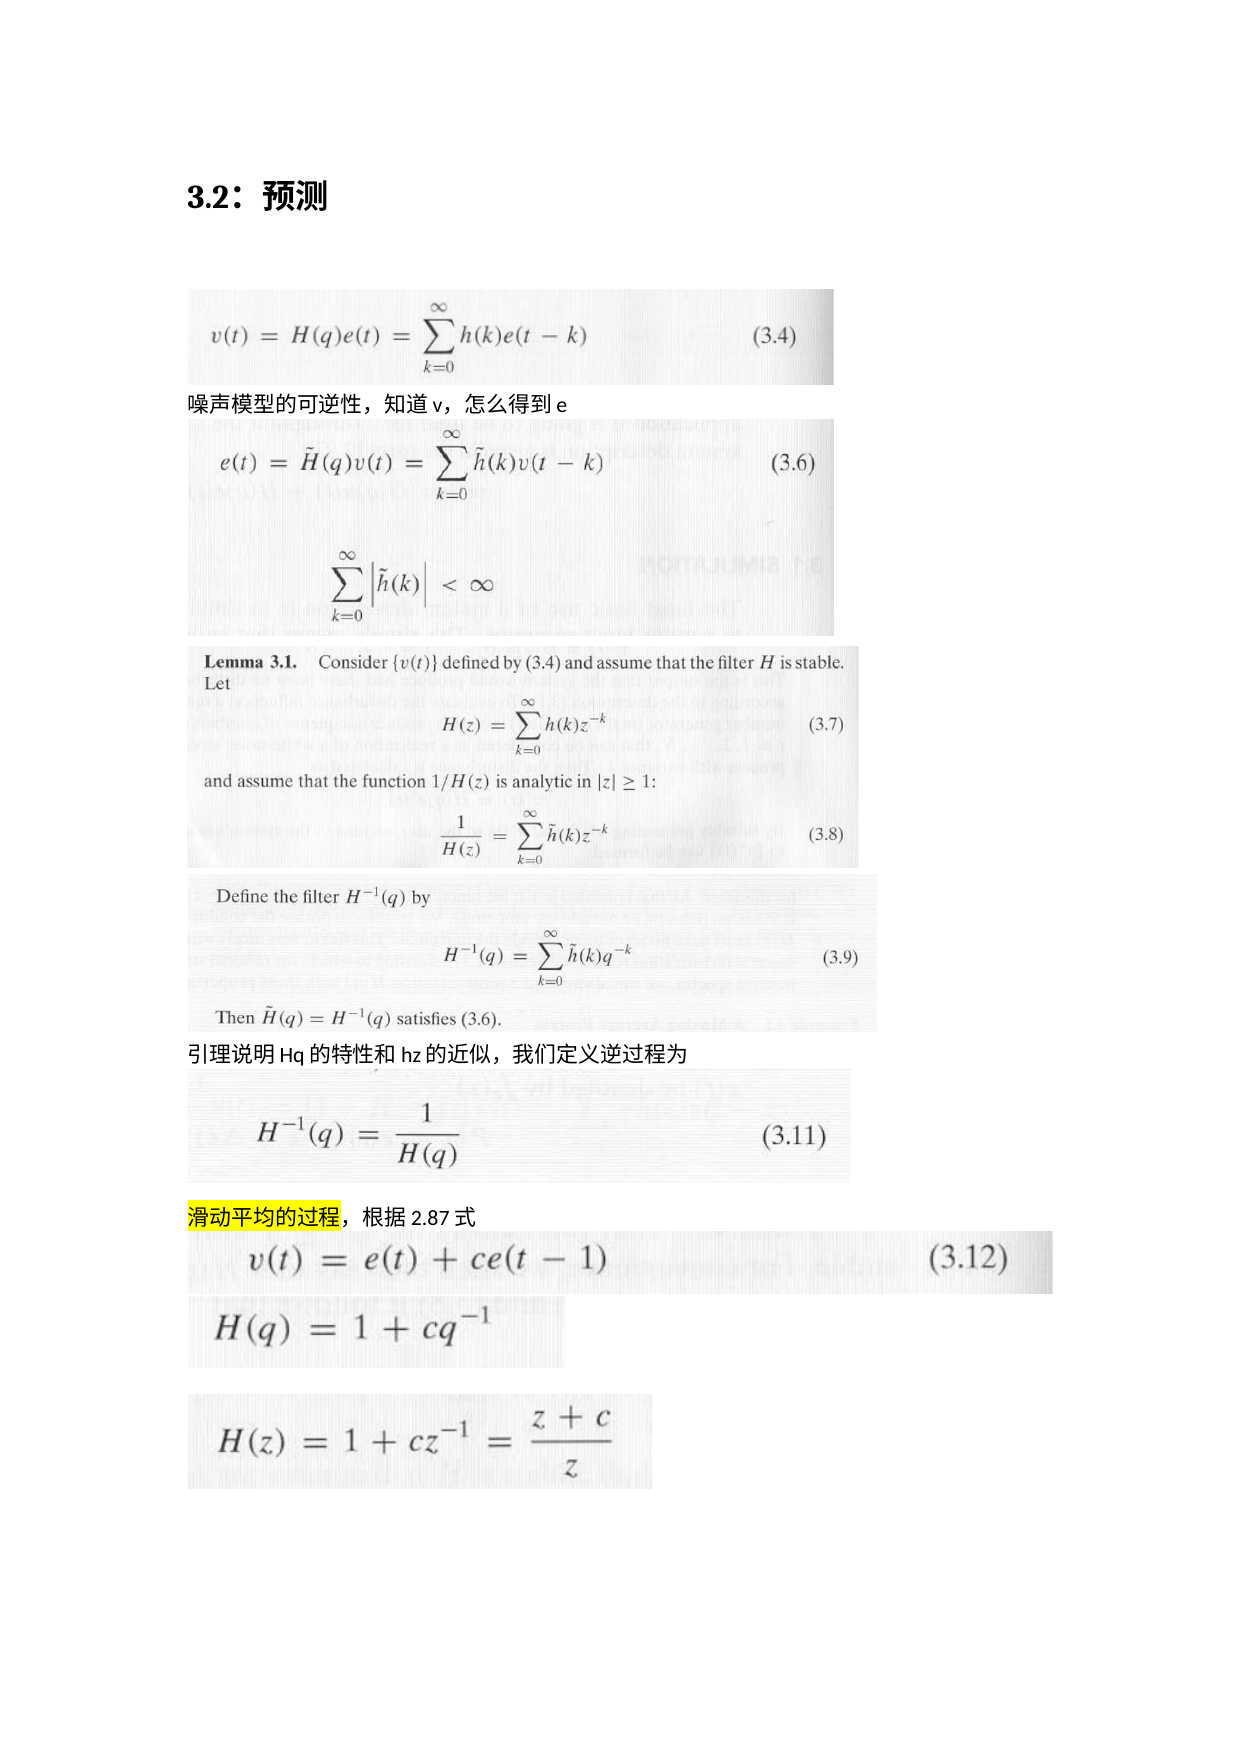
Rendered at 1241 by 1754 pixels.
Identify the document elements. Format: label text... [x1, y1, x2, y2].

picture [187, 1394, 653, 1489]
picture [187, 289, 834, 385]
picture [187, 419, 834, 636]
picture [187, 1231, 1053, 1294]
picture [187, 1069, 851, 1183]
text 滑动平均的过程，根据2.87式 [187, 1199, 1053, 1231]
picture [187, 874, 877, 1032]
picture [187, 646, 859, 868]
picture [187, 1296, 566, 1368]
subtitle 3.2：预测 [187, 162, 1053, 227]
text 引理说明Hq的特性和hz的近似，我们定义逆过程为 [187, 1037, 1053, 1069]
text 噪声模型的可逆性，知道v，怎么得到e [187, 387, 1053, 419]
